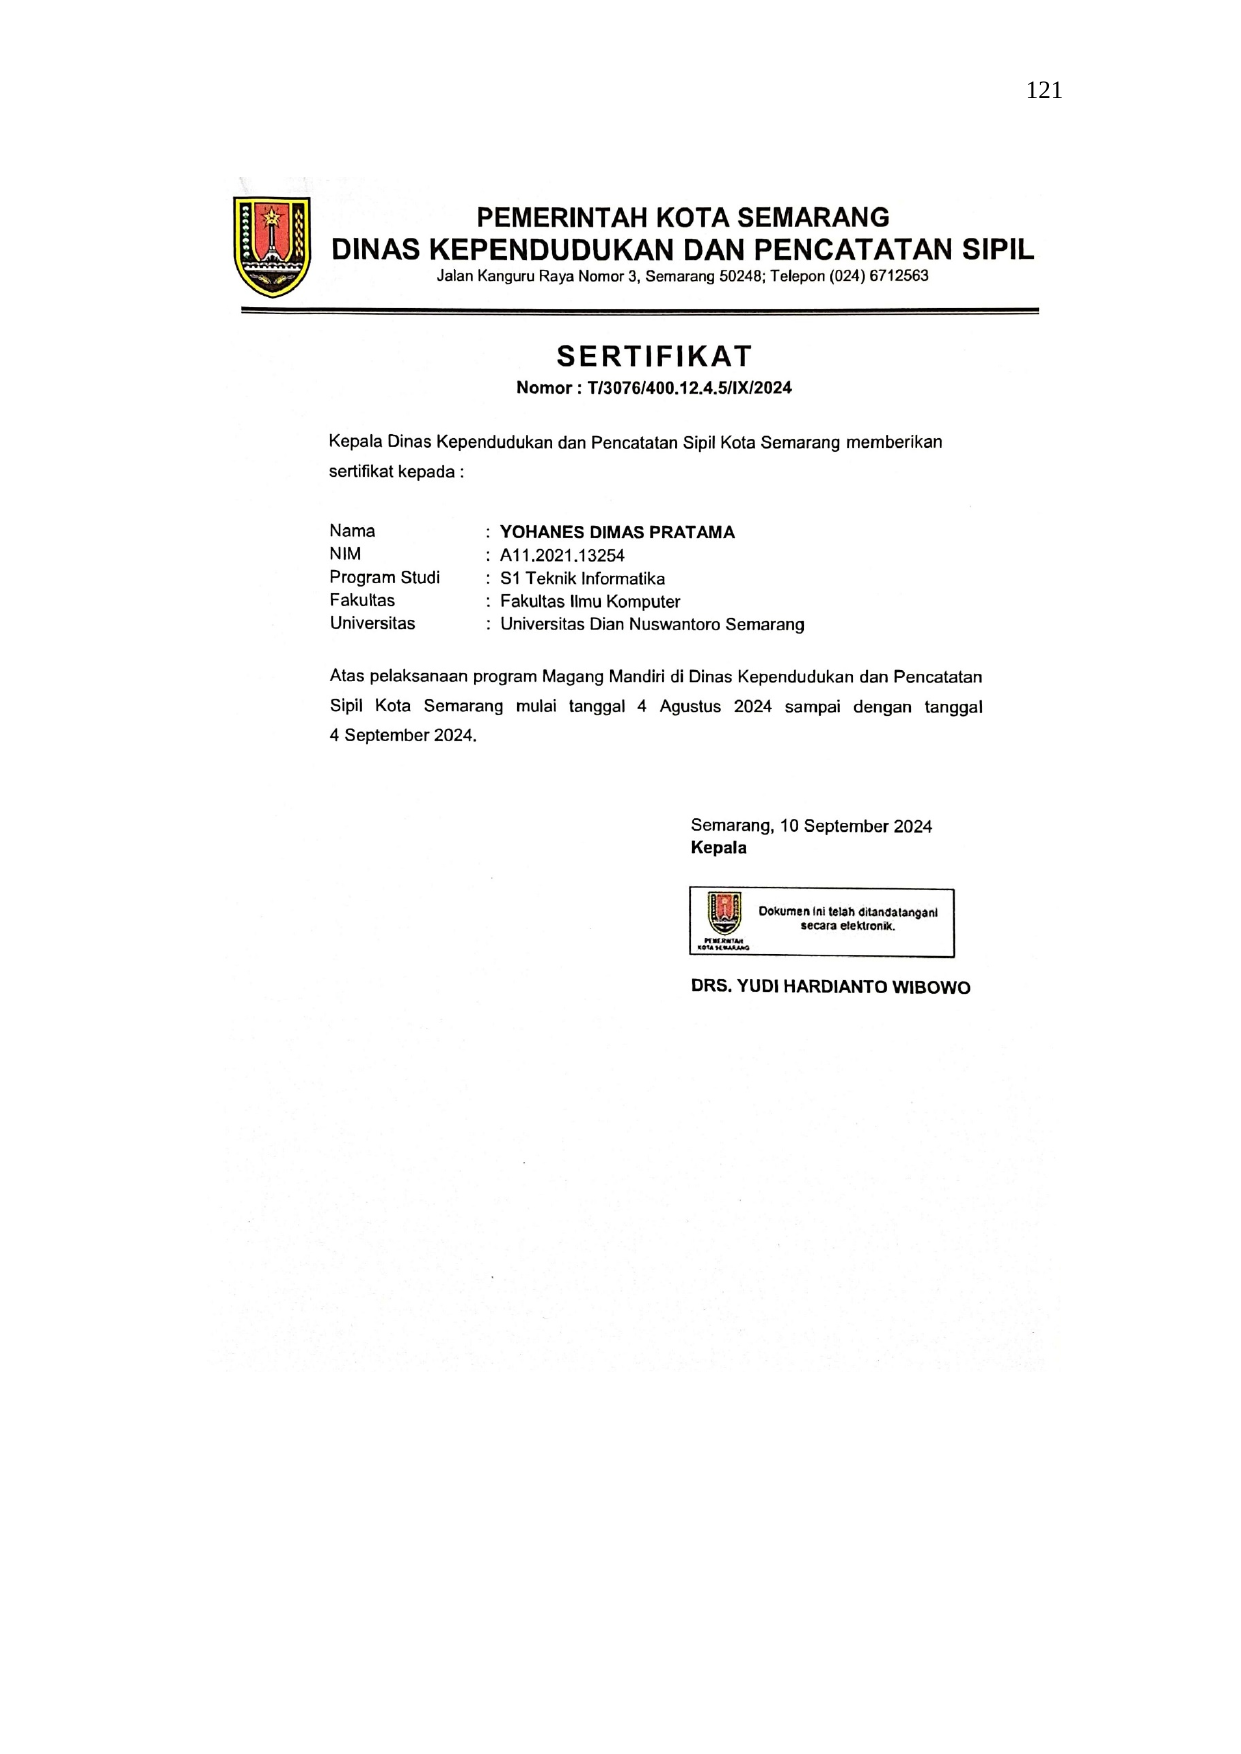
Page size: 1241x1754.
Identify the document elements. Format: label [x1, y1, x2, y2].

picture [206, 177, 1061, 1372]
